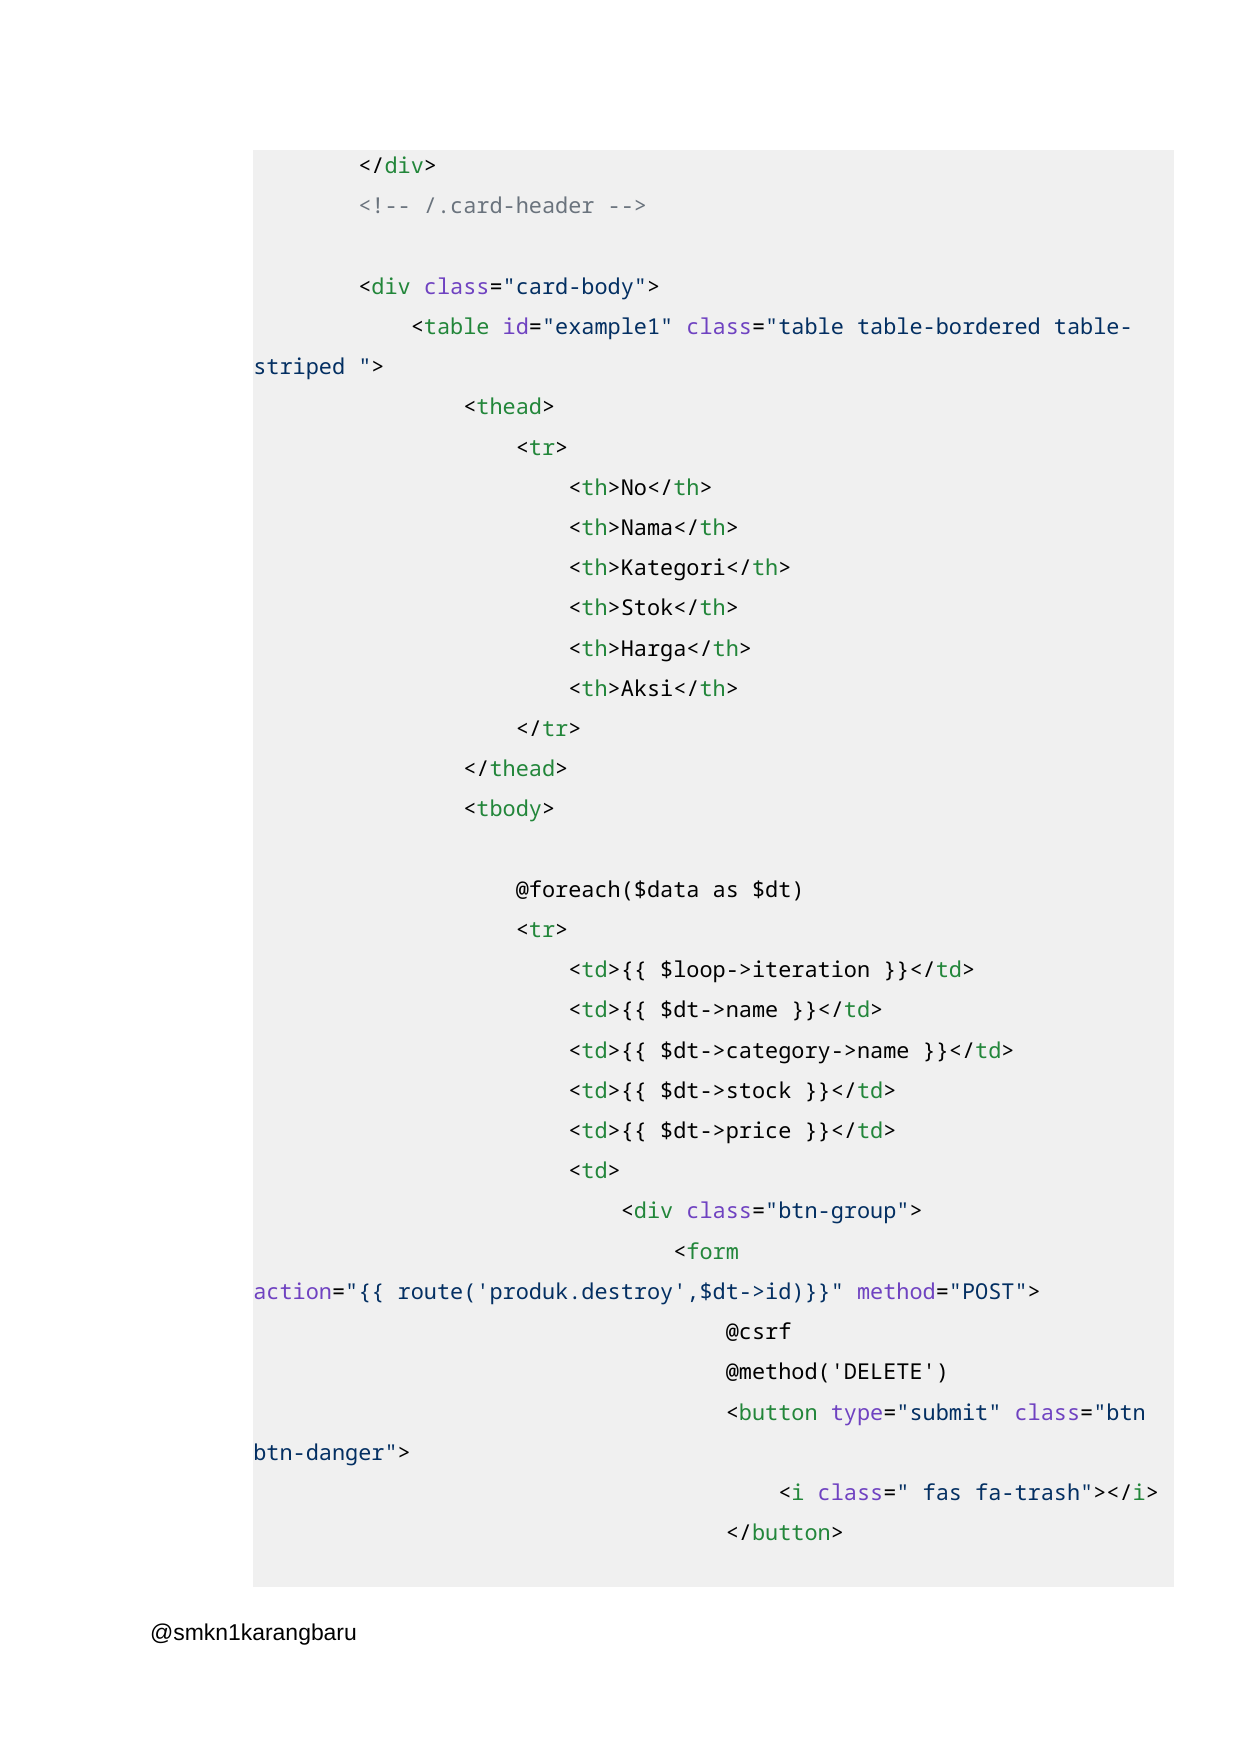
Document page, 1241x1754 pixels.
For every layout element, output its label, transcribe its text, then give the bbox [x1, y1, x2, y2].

text <div class="btn-group"> [253, 1195, 1174, 1225]
text @method('DELETE') [253, 1356, 1174, 1386]
text <th>No</th> [253, 472, 1174, 501]
text <tbody> [253, 793, 1174, 823]
text <button type="submit" class="btn btn-danger"> [253, 1396, 1174, 1466]
text <div class="card-body"> [253, 271, 1174, 300]
text <td>{{ $dt->name }}</td> [253, 994, 1174, 1024]
text <td>{{ $dt->price }}</td> [253, 1115, 1174, 1145]
text </button> [253, 1517, 1174, 1547]
text </div> [253, 150, 1174, 180]
text <td>{{ $loop->iteration }}</td> [253, 954, 1174, 984]
text <thead> [253, 391, 1174, 421]
text <th>Nama</th> [253, 512, 1174, 542]
text <table id="example1" class="table table-bordered table-striped "> [253, 311, 1174, 381]
text <tr> [253, 914, 1174, 944]
text @csrf [253, 1316, 1174, 1346]
text <th>Stok</th> [253, 592, 1174, 622]
text <th>Kategori</th> [253, 552, 1174, 582]
text <td>{{ $dt->stock }}</td> [253, 1075, 1174, 1104]
text <th>Aksi</th> [253, 673, 1174, 702]
text <form action="{{ route('produk.destroy',$dt->id)}}" method="POST"> [253, 1236, 1174, 1306]
text <td>{{ $dt->category->name }}</td> [253, 1034, 1174, 1064]
text </tr> [253, 713, 1174, 743]
text <th>Harga</th> [253, 632, 1174, 662]
text <!-- /.card-header --> [253, 190, 1174, 220]
text @foreach($data as $dt) [253, 874, 1174, 903]
text </thead> [253, 753, 1174, 783]
text <td> [253, 1155, 1174, 1185]
text <i class=" fas fa-trash"></i> [253, 1477, 1174, 1507]
text <tr> [253, 431, 1174, 461]
